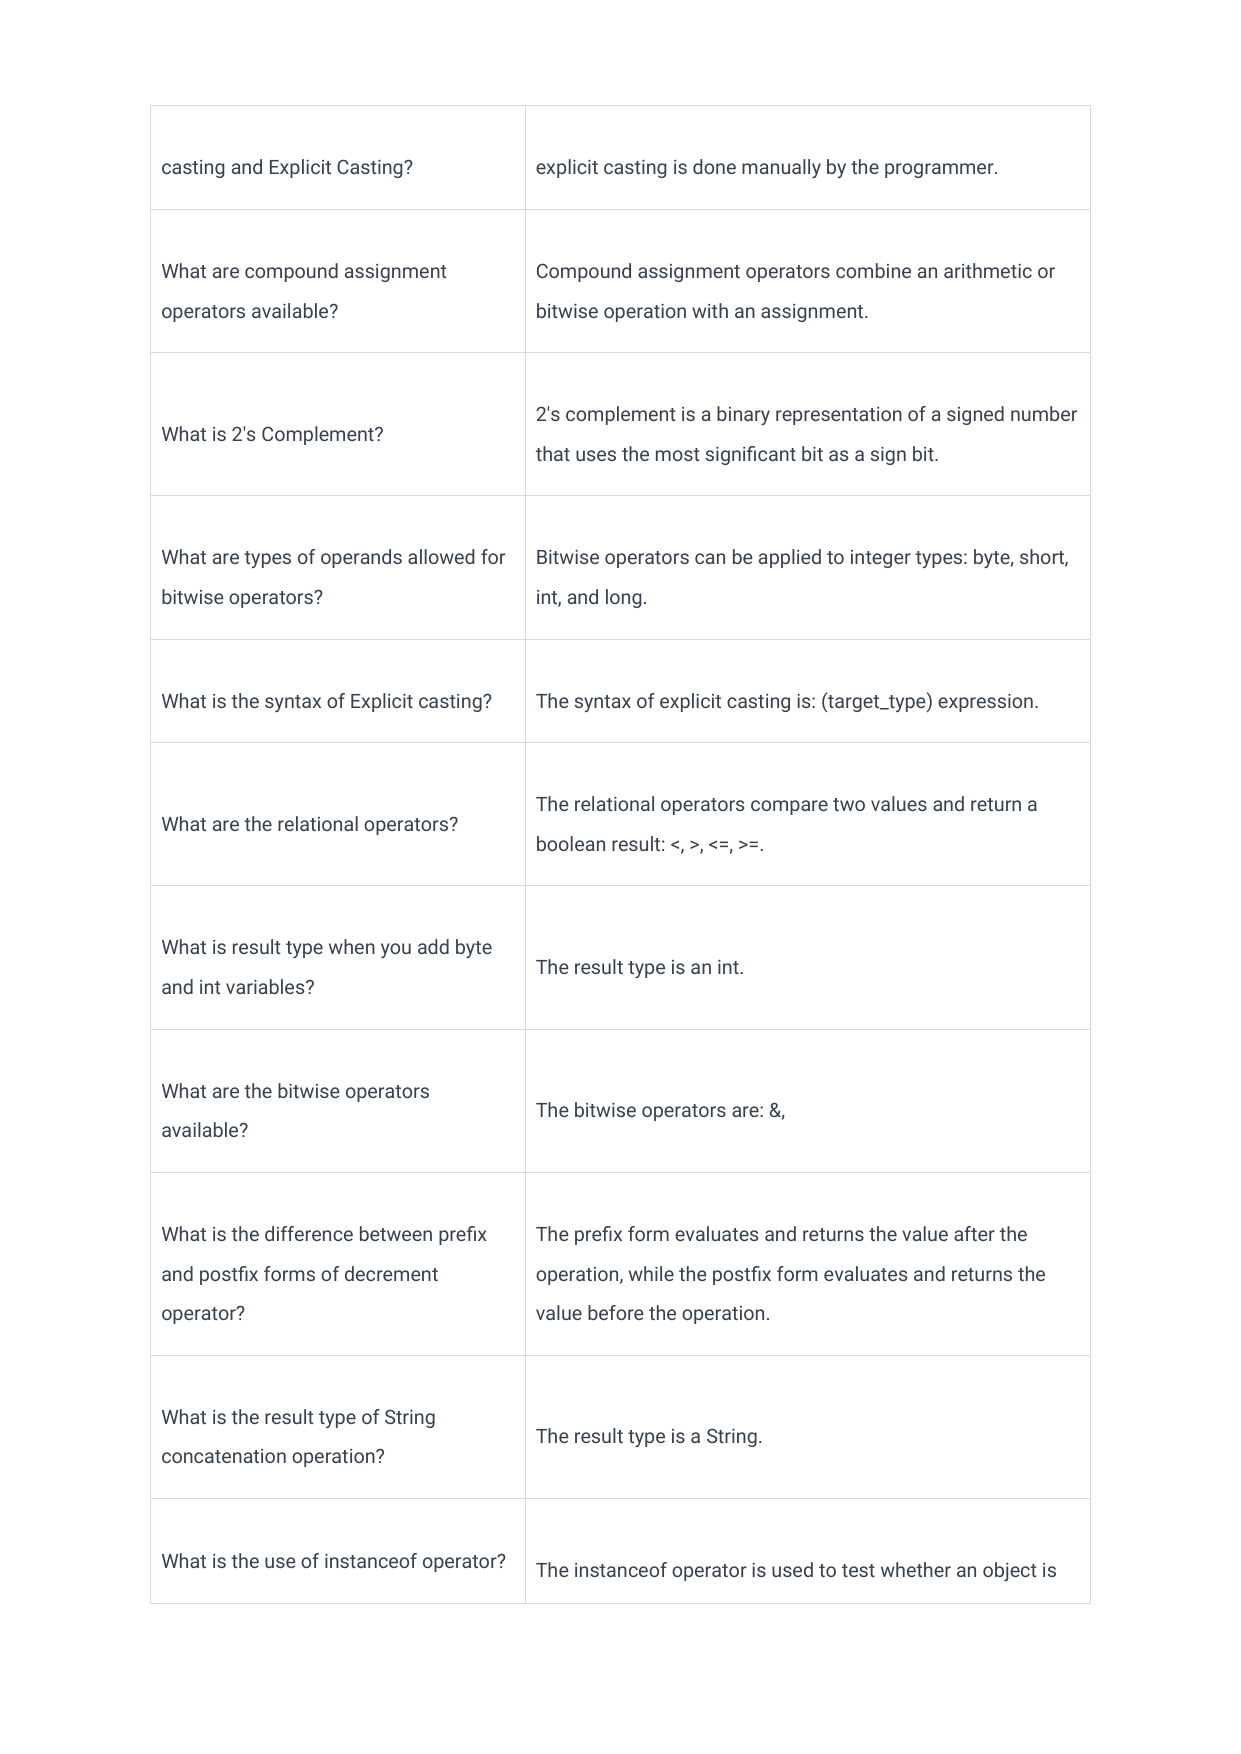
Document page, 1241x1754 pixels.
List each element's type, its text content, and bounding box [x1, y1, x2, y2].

table_cell What is the difference between prefix and postfix forms of decrement operator? [151, 1173, 525, 1354]
table_cell What is 2's Complement? [151, 353, 525, 495]
table_cell What is the syntax of Explicit casting? [151, 640, 525, 742]
table_cell What are types of operands allowed for bitwise operators? [151, 496, 525, 638]
table_cell What are compound assignment operators available? [151, 210, 525, 352]
table_cell The syntax of explicit casting is: (target_type) expression. [526, 640, 1090, 742]
table_cell What is the result type of String concatenation operation? [151, 1356, 525, 1498]
table_cell 2's complement is a binary representation of a signed number that uses the most significant bit as a sign bit. [526, 353, 1090, 495]
table_cell Bitwise operators can be applied to integer types: byte, short, int, and long. [526, 496, 1090, 638]
table_cell The prefix form evaluates and returns the value after the operation, while the postfix form evaluates and returns the value before the operation. [526, 1173, 1090, 1354]
table_cell The result type is a String. [526, 1356, 1090, 1498]
table_cell The result type is an int. [526, 886, 1090, 1028]
table_cell The bitwise operators are: &, [526, 1030, 1090, 1172]
table_cell What is result type when you add byte and int variables? [151, 886, 525, 1028]
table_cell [151, 1499, 525, 1603]
table_cell Compound assignment operators combine an arithmetic or bitwise operation with an assignment. [526, 210, 1090, 352]
table_cell What are the relational operators? [151, 743, 525, 885]
table_cell The relational operators compare two values and return a boolean result: <, >, <=, >=. [526, 743, 1090, 885]
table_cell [526, 106, 1090, 209]
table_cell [526, 1499, 1090, 1603]
table_cell What are the bitwise operators available? [151, 1030, 525, 1172]
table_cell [151, 106, 525, 209]
